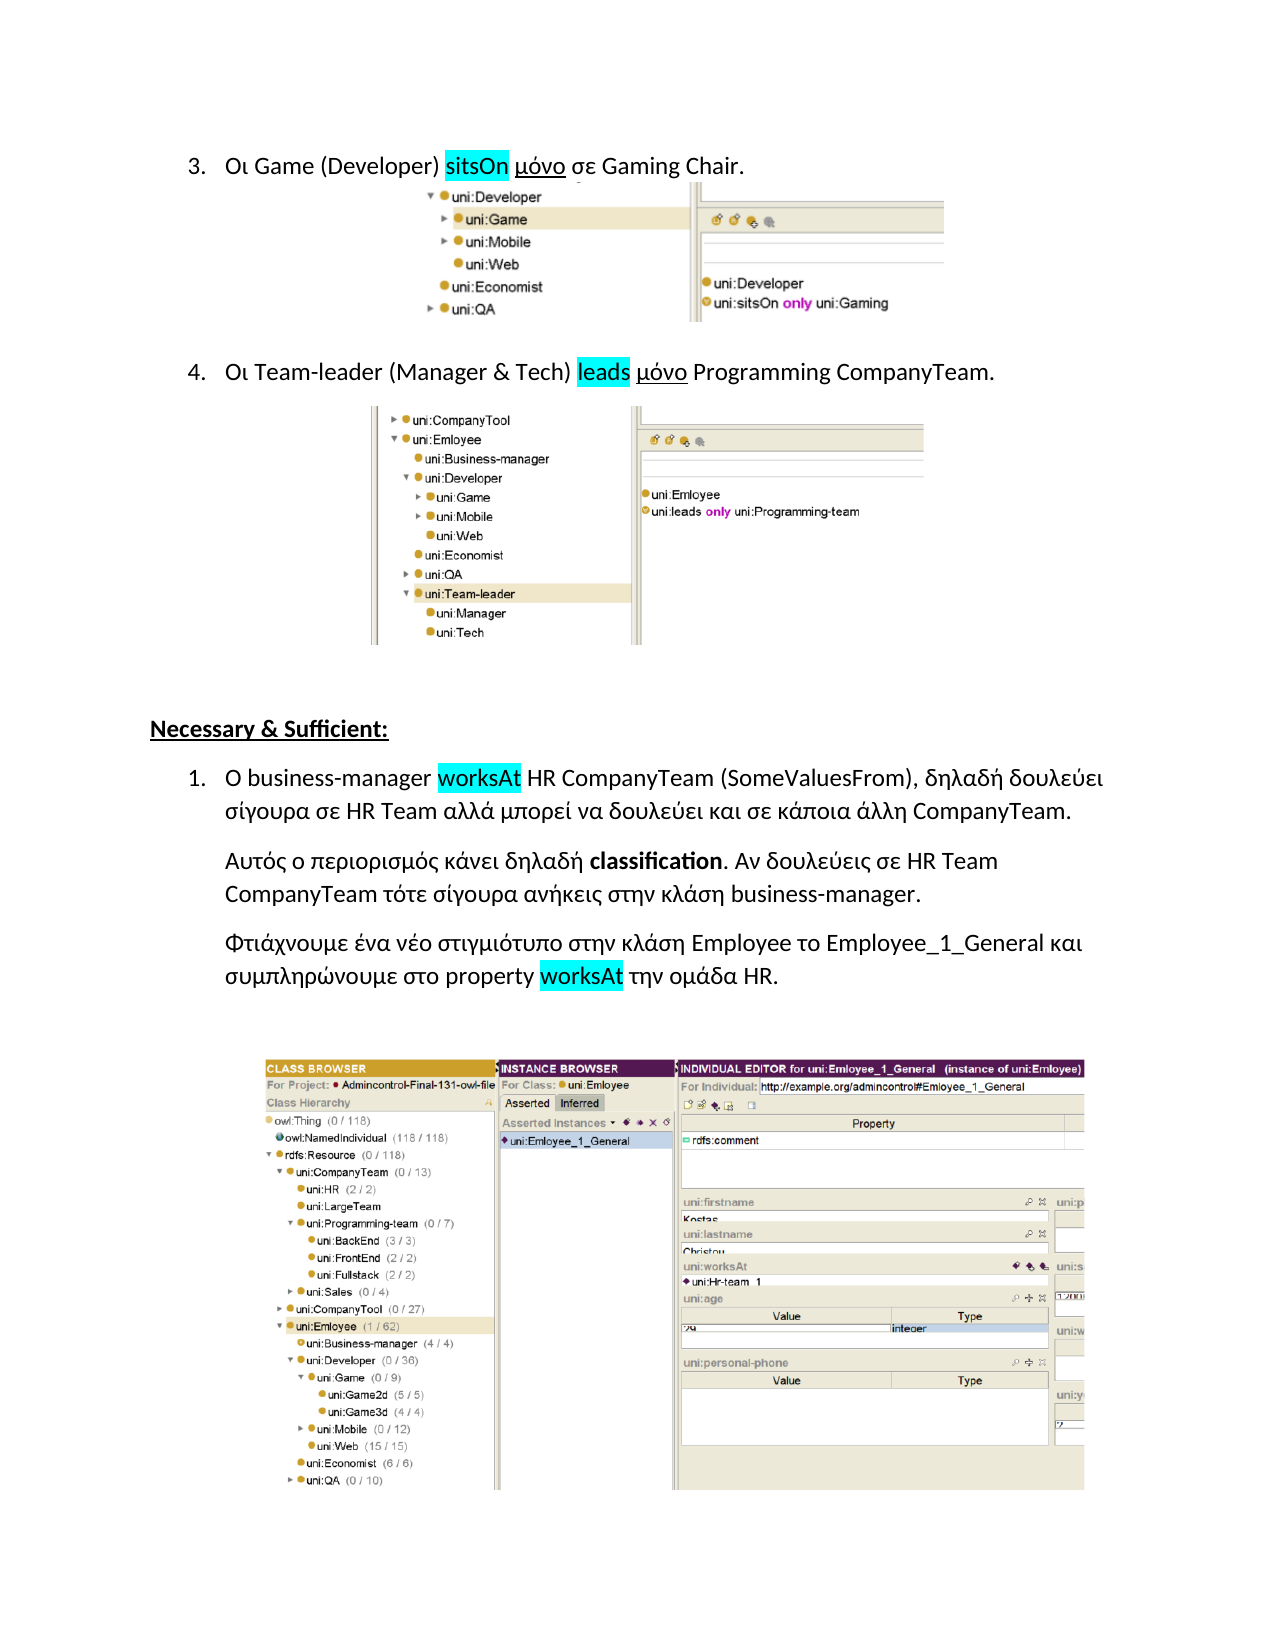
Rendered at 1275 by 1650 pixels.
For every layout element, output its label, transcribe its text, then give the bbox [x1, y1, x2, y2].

picture [265, 1059, 1085, 1490]
list Οι Team-leader (Manager & Tech) leads μόνο Programming CompanyTeam. [187, 357, 577, 387]
text Φτιάχνουμε ένα νέο στιγμιότυπο στην κλάση Employee το Employee_1_General και συμπληρώνουμε στο property worksAt την ομάδα HR. [225, 927, 1125, 991]
list O business-manager worksAt HR CompanyTeam (SomeValuesFrom), δηλαδή δουλεύει σίγουρα σε HR Team αλλά μπορεί να δουλεύει και σε κάποια άλλη CompanyTeam. [187, 762, 1125, 826]
text Αυτός ο περιορισμός κάνει δηλαδή classification. Αν δουλεύεις σε HR Team CompanyTeam τότε σίγουρα ανήκεις στην κλάση business-manager. [225, 845, 1125, 908]
picture [351, 406, 924, 645]
text Necessary & Sufficient: [150, 713, 1125, 743]
list Οι Team-leader (Manager & Tech) leads μόνο Programming CompanyTeam. [630, 357, 1125, 387]
list Οι Game (Developer) sitsOn μόνο σε Gaming Chair. [187, 150, 445, 181]
list Οι Game (Developer) sitsOn μόνο σε Gaming Chair. [509, 150, 1125, 181]
picture [406, 182, 944, 322]
